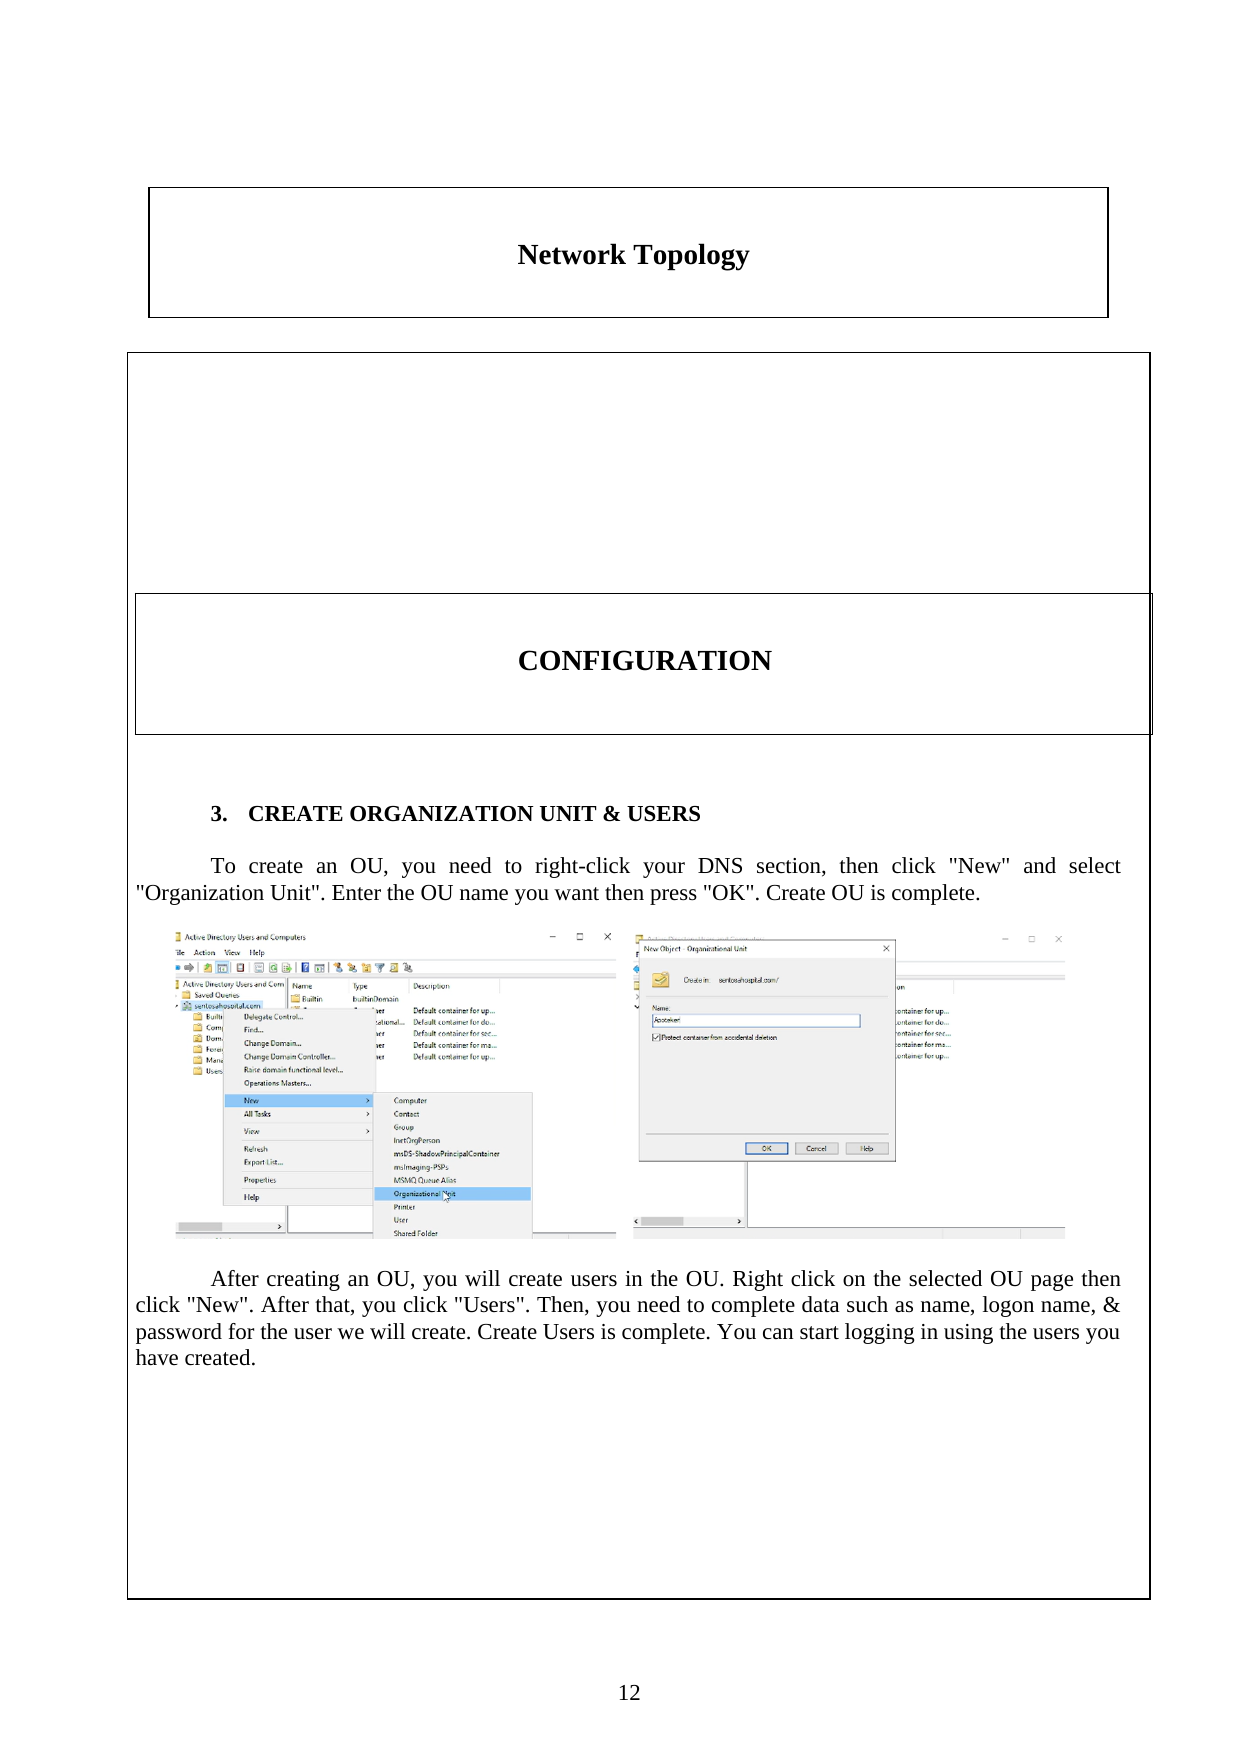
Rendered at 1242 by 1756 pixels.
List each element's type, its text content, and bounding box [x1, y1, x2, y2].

text After creating an OU, you will create users in the OU. Right click on the selected OU page then click "New". After that, you click "Users". Then, you need to complete data such as name, logon name, & password for the user we will create. Create Users is complete. You can start logging in using the users you have created. [135, 1265, 1123, 1371]
list CREATE ORGANIZATION UNIT & USERS [210, 800, 1123, 826]
picture [175, 931, 617, 1239]
picture [633, 931, 1065, 1239]
table_header CONFIGURATION [136, 594, 1152, 733]
text To create an OU, you need to right-click your DNS section, then click "New" and select "Organization Unit". Enter the OU name you want then press "OK". Create OU is complete. [135, 852, 1123, 905]
